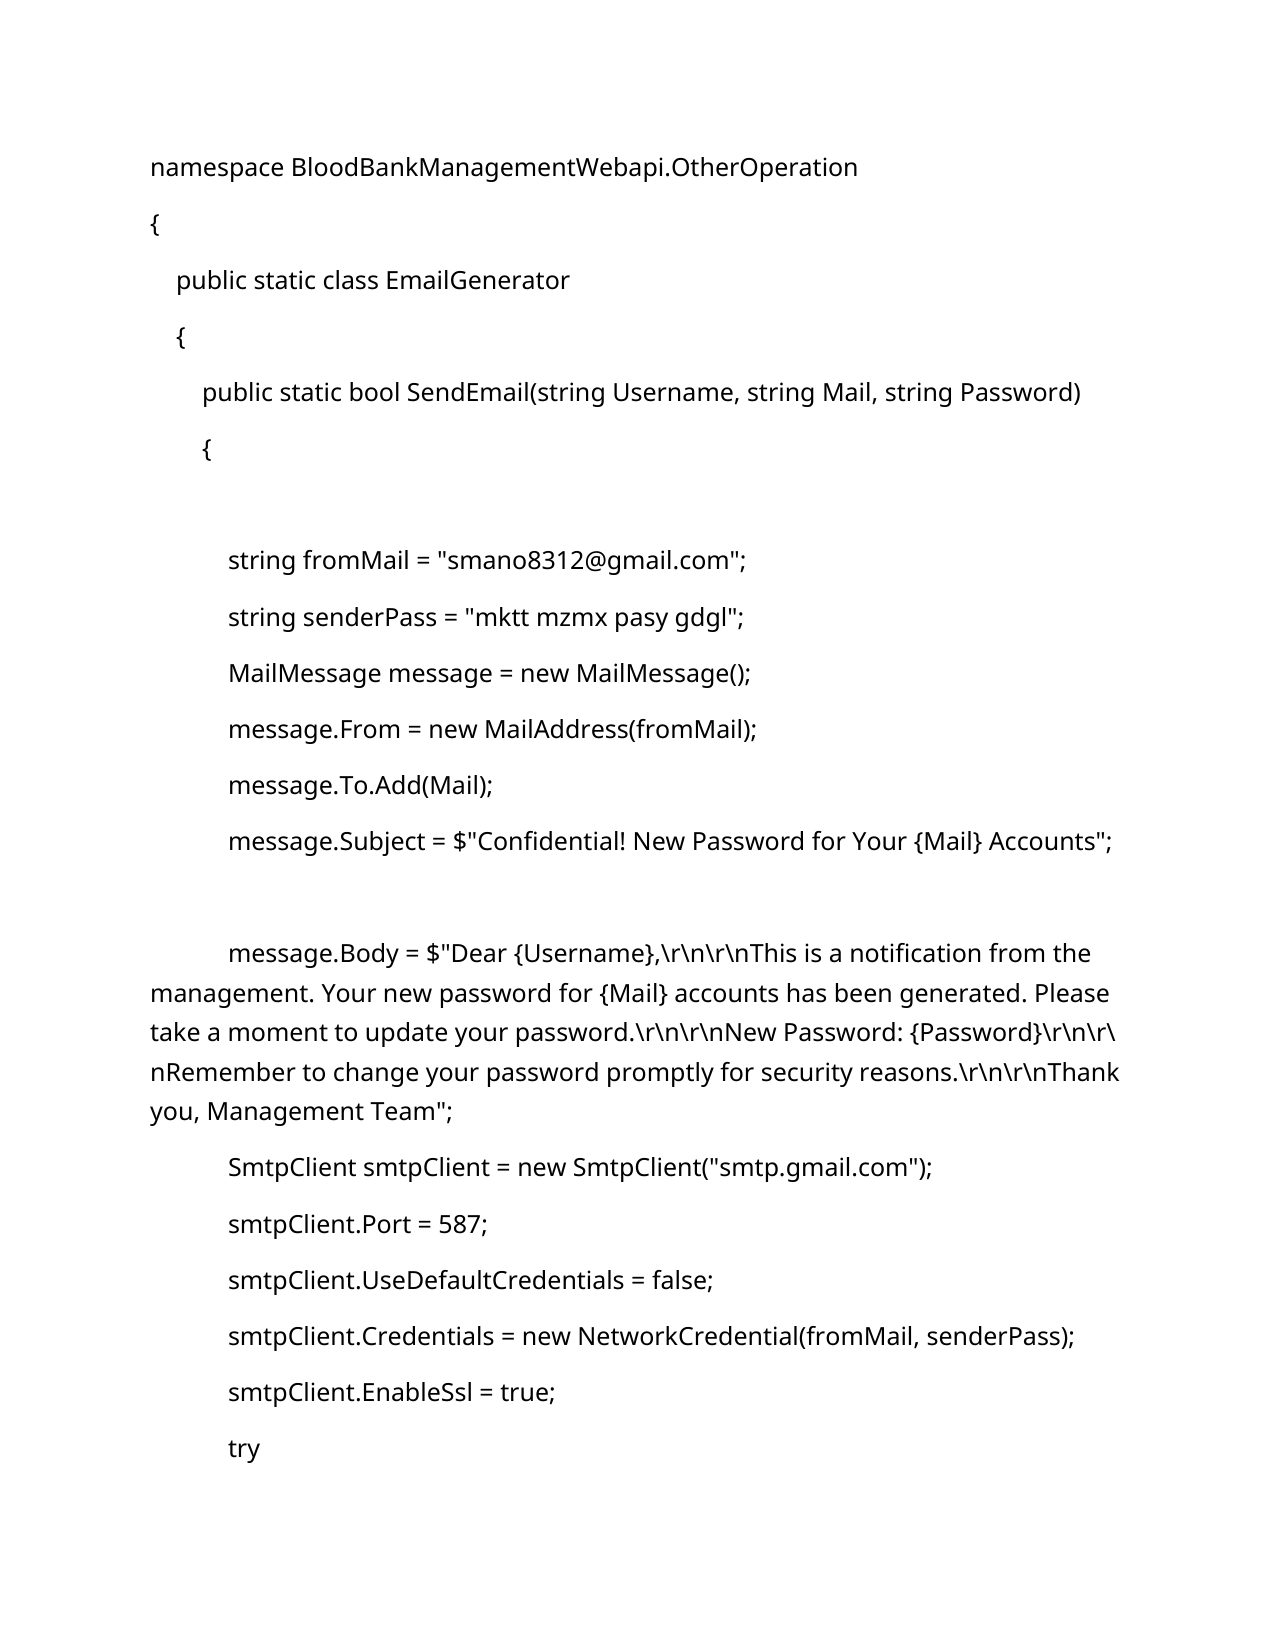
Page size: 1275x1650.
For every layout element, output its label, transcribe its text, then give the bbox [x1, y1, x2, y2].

text message.Subject = $"Confidential! New Password for Your {Mail} Accounts"; [150, 824, 1125, 858]
text smtpClient.UseDefaultCredentials = false; [150, 1262, 1125, 1296]
text try [150, 1431, 1125, 1465]
text { [150, 318, 1125, 352]
text smtpClient.Credentials = new NetworkCredential(fromMail, senderPass); [150, 1318, 1125, 1353]
text smtpClient.Port = 587; [150, 1206, 1125, 1240]
text namespace BloodBankManagementWebapi.OtherOperation [150, 150, 1125, 184]
text SmtpClient smtpClient = new SmtpClient("smtp.gmail.com"); [150, 1150, 1125, 1184]
text message.Body = $"Dear {Username},\r\n\r\nThis is a notification from the management. Your new password for {Mail} accounts has been generated. Please take a moment to update your password.\r\n\r\nNew Password: {Password}\r\n\r\nRemember to change your password promptly for security reasons.\r\n\r\nThank you, Management Team"; [150, 936, 1125, 1128]
text MailMessage message = new MailMessage(); [150, 655, 1125, 689]
text public static class EmailGenerator [150, 262, 1125, 296]
text message.From = new MailAddress(fromMail); [150, 711, 1125, 746]
text message.To.Add(Mail); [150, 768, 1125, 802]
text { [150, 431, 1125, 465]
text string senderPass = "mktt mzmx pasy gdgl"; [150, 599, 1125, 633]
text string fromMail = "smano8312@gmail.com"; [150, 543, 1125, 577]
text public static bool SendEmail(string Username, string Mail, string Password) [150, 374, 1125, 409]
text smtpClient.EnableSsl = true; [150, 1375, 1125, 1409]
text { [150, 206, 1125, 240]
